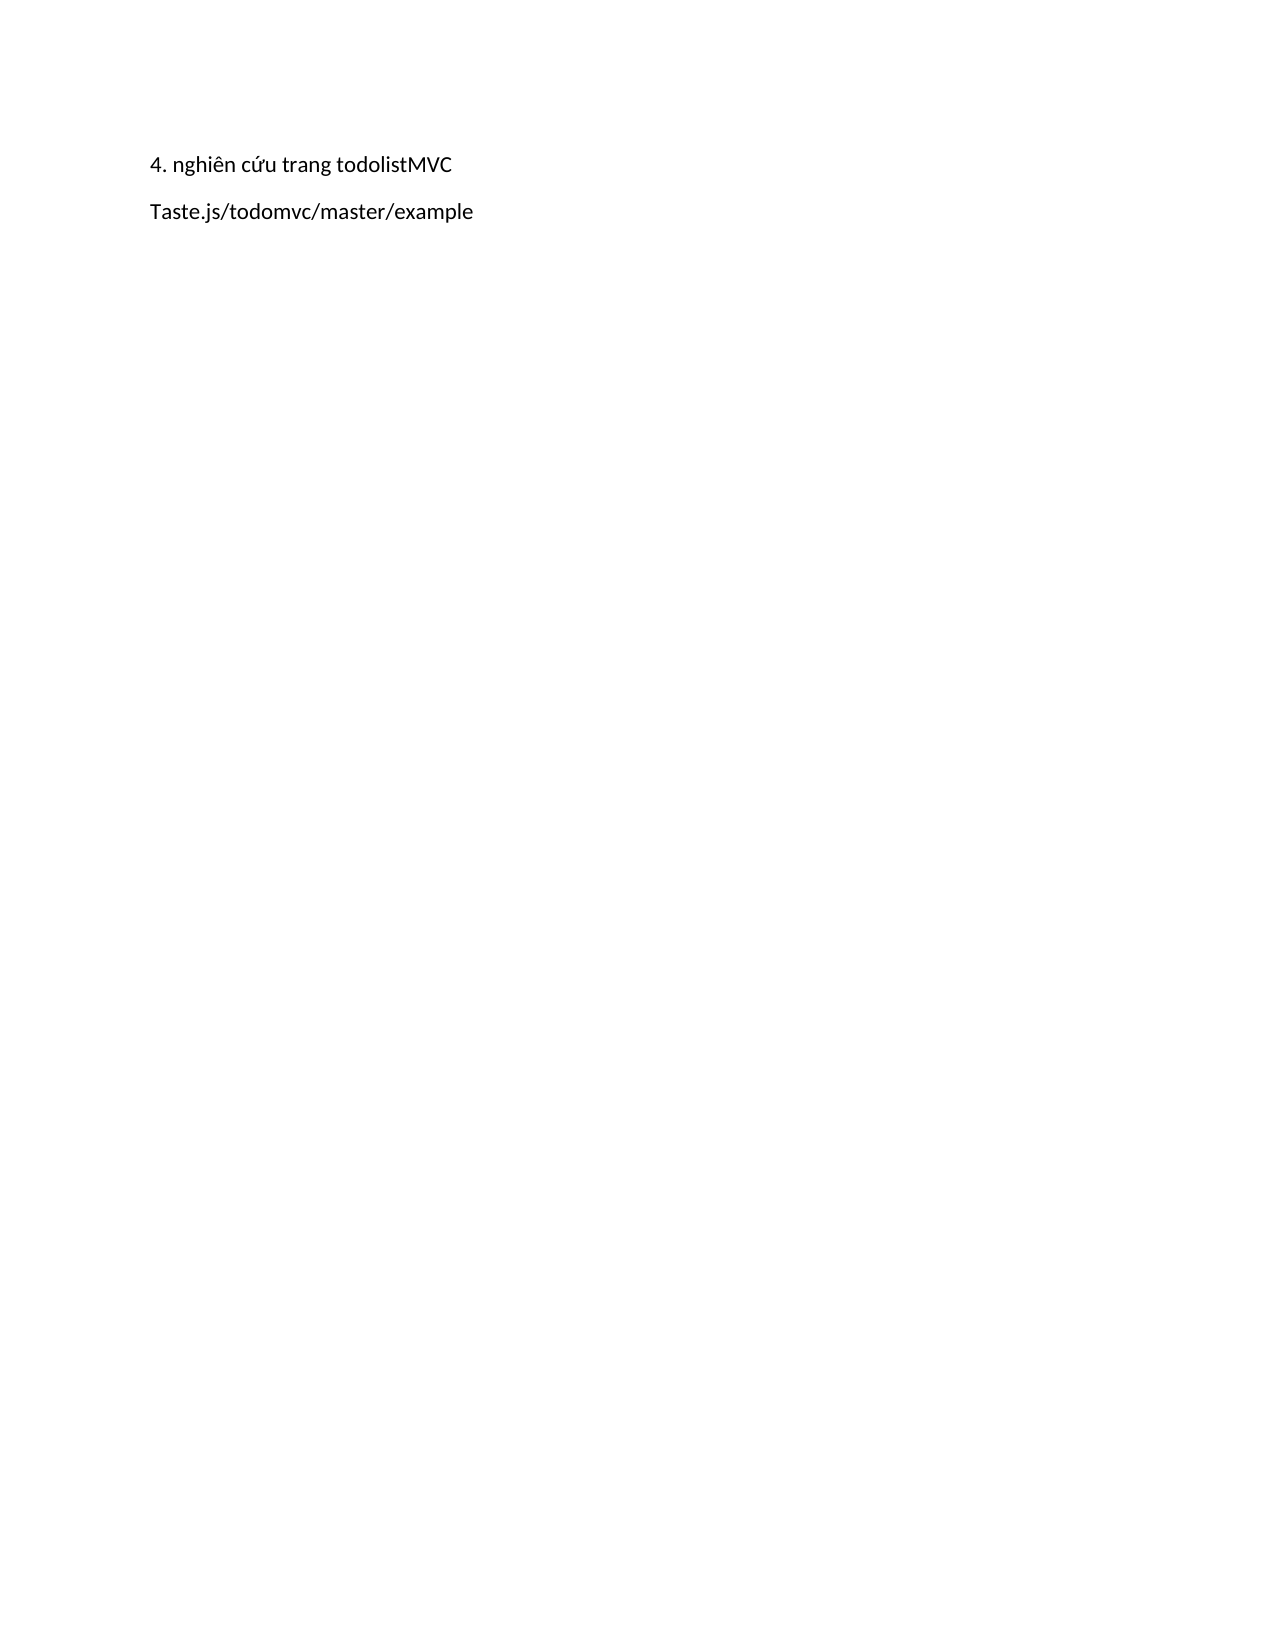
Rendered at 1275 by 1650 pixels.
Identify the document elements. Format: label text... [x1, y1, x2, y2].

text 4. nghiên cứu trang todolistMVC [150, 150, 1125, 178]
text Taste.js/todomvc/master/example [150, 197, 1125, 225]
